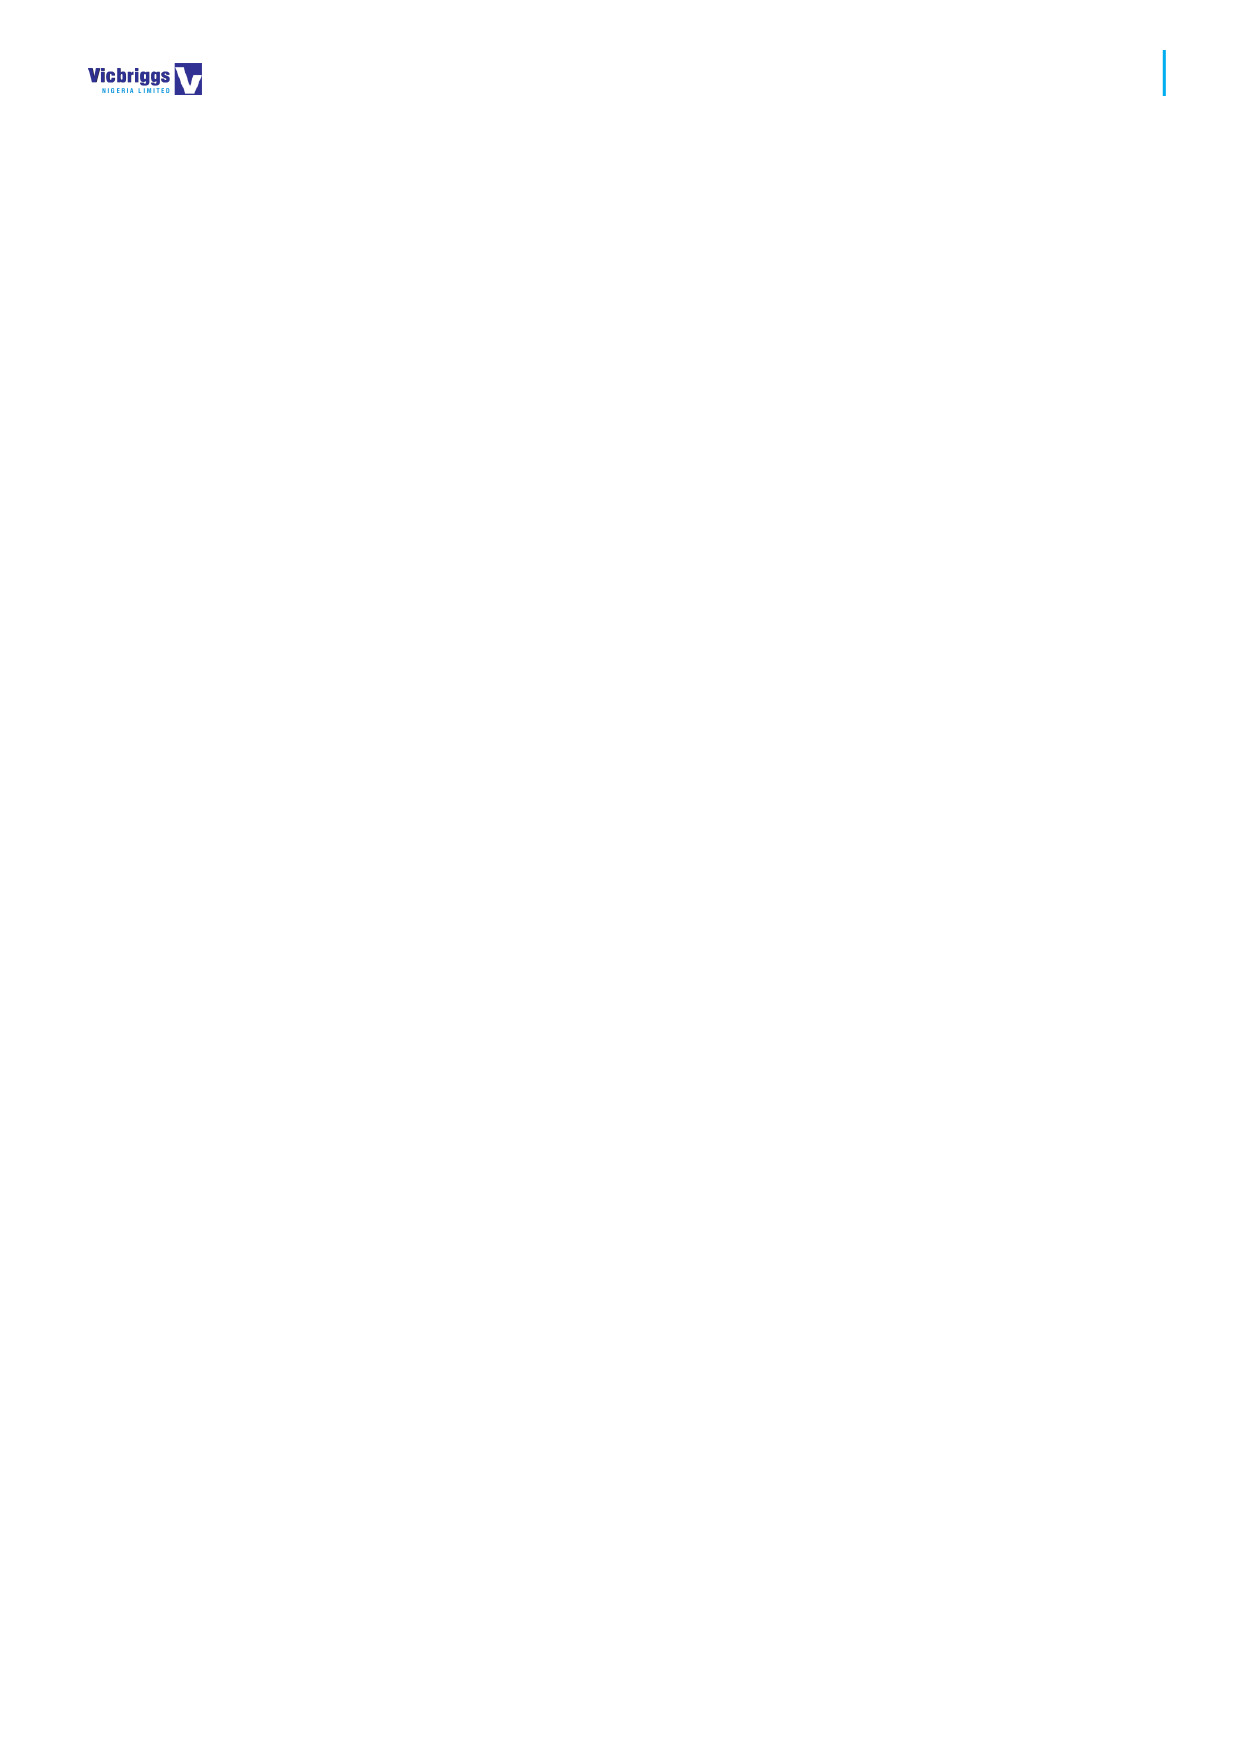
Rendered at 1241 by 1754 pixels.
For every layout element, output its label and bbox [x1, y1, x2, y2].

picture [88, 68, 170, 93]
picture [174, 63, 202, 95]
